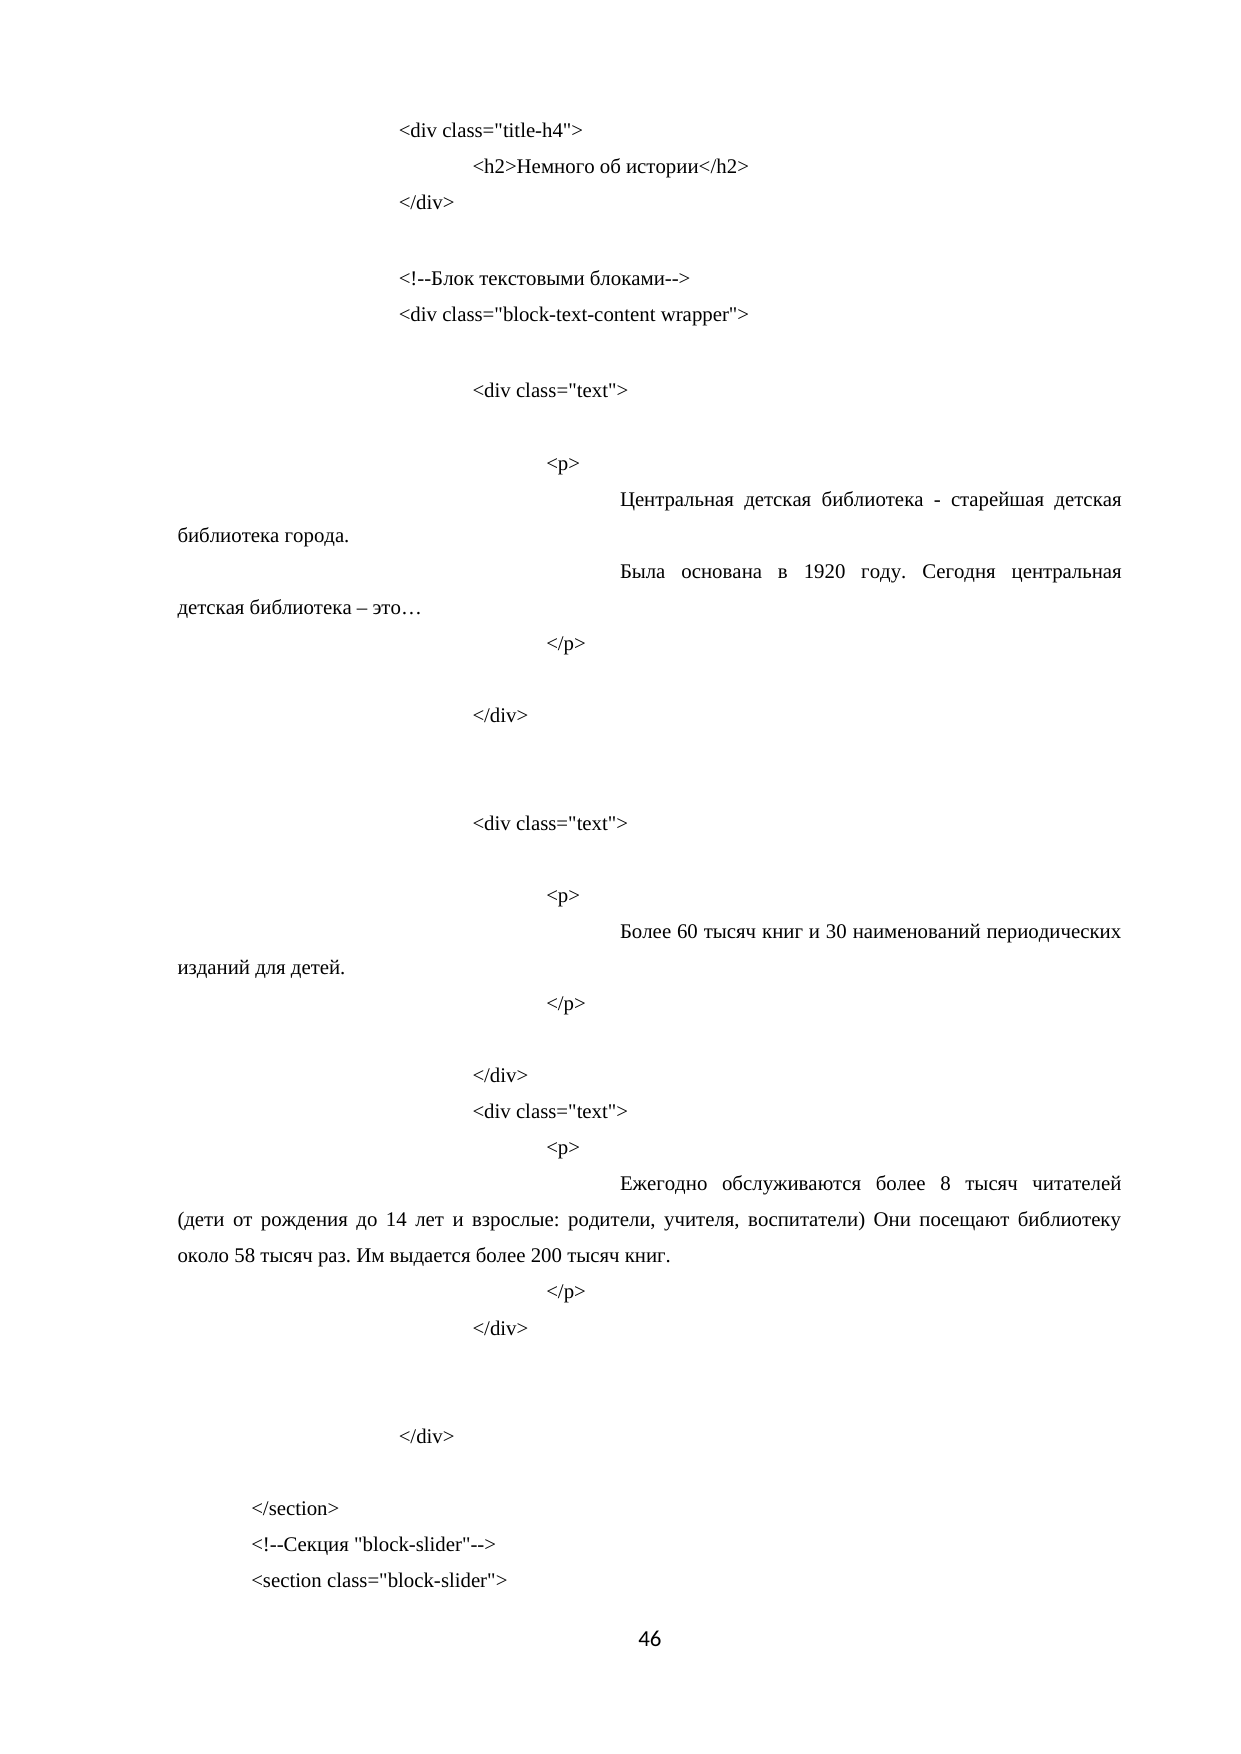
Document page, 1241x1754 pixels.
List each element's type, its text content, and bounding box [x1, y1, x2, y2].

list <div class="text"> [177, 378, 1122, 402]
list </div> [177, 703, 1122, 727]
list </section> [177, 1496, 1122, 1520]
list Центральная детская библиотека - старейшая детская библиотека города. [177, 486, 1122, 547]
list <div class="text"> [177, 1099, 1122, 1123]
list <p> [177, 1135, 1122, 1159]
list <p> [177, 883, 1122, 907]
list <!--Блок текстовыми блоками--> [177, 266, 1122, 290]
list Более 60 тысяч книг и 30 наименований периодических изданий для детей. [177, 919, 1122, 979]
list <!--Секция "block-slider"--> [177, 1532, 1122, 1556]
list </p> [177, 631, 1122, 655]
list </p> [177, 1279, 1122, 1303]
list </div> [177, 1315, 1122, 1339]
list </div> [177, 1063, 1122, 1087]
list <div class="text"> [177, 811, 1122, 835]
list <h2>Немного об истории</h2> [177, 154, 1122, 178]
list </div> [177, 1423, 1122, 1448]
list Была основана в 1920 году. Сегодня центральная детская библиотека – это… [177, 558, 1122, 619]
list </div> [177, 190, 1122, 214]
list Ежегодно обслуживаются более 8 тысяч читателей (дети от рождения до 14 лет и взрослые: родители, учителя, воспитатели) Они посещают библиотеку около 58 тысяч раз. Им выдается более 200 тысяч книг. [177, 1171, 1122, 1267]
list <div class="block-text-content wrapper"> [177, 302, 1122, 326]
list <p> [177, 450, 1122, 474]
list <div class="title-h4"> [177, 118, 1122, 142]
list <section class="block-slider"> [177, 1568, 1122, 1592]
list </p> [177, 991, 1122, 1015]
